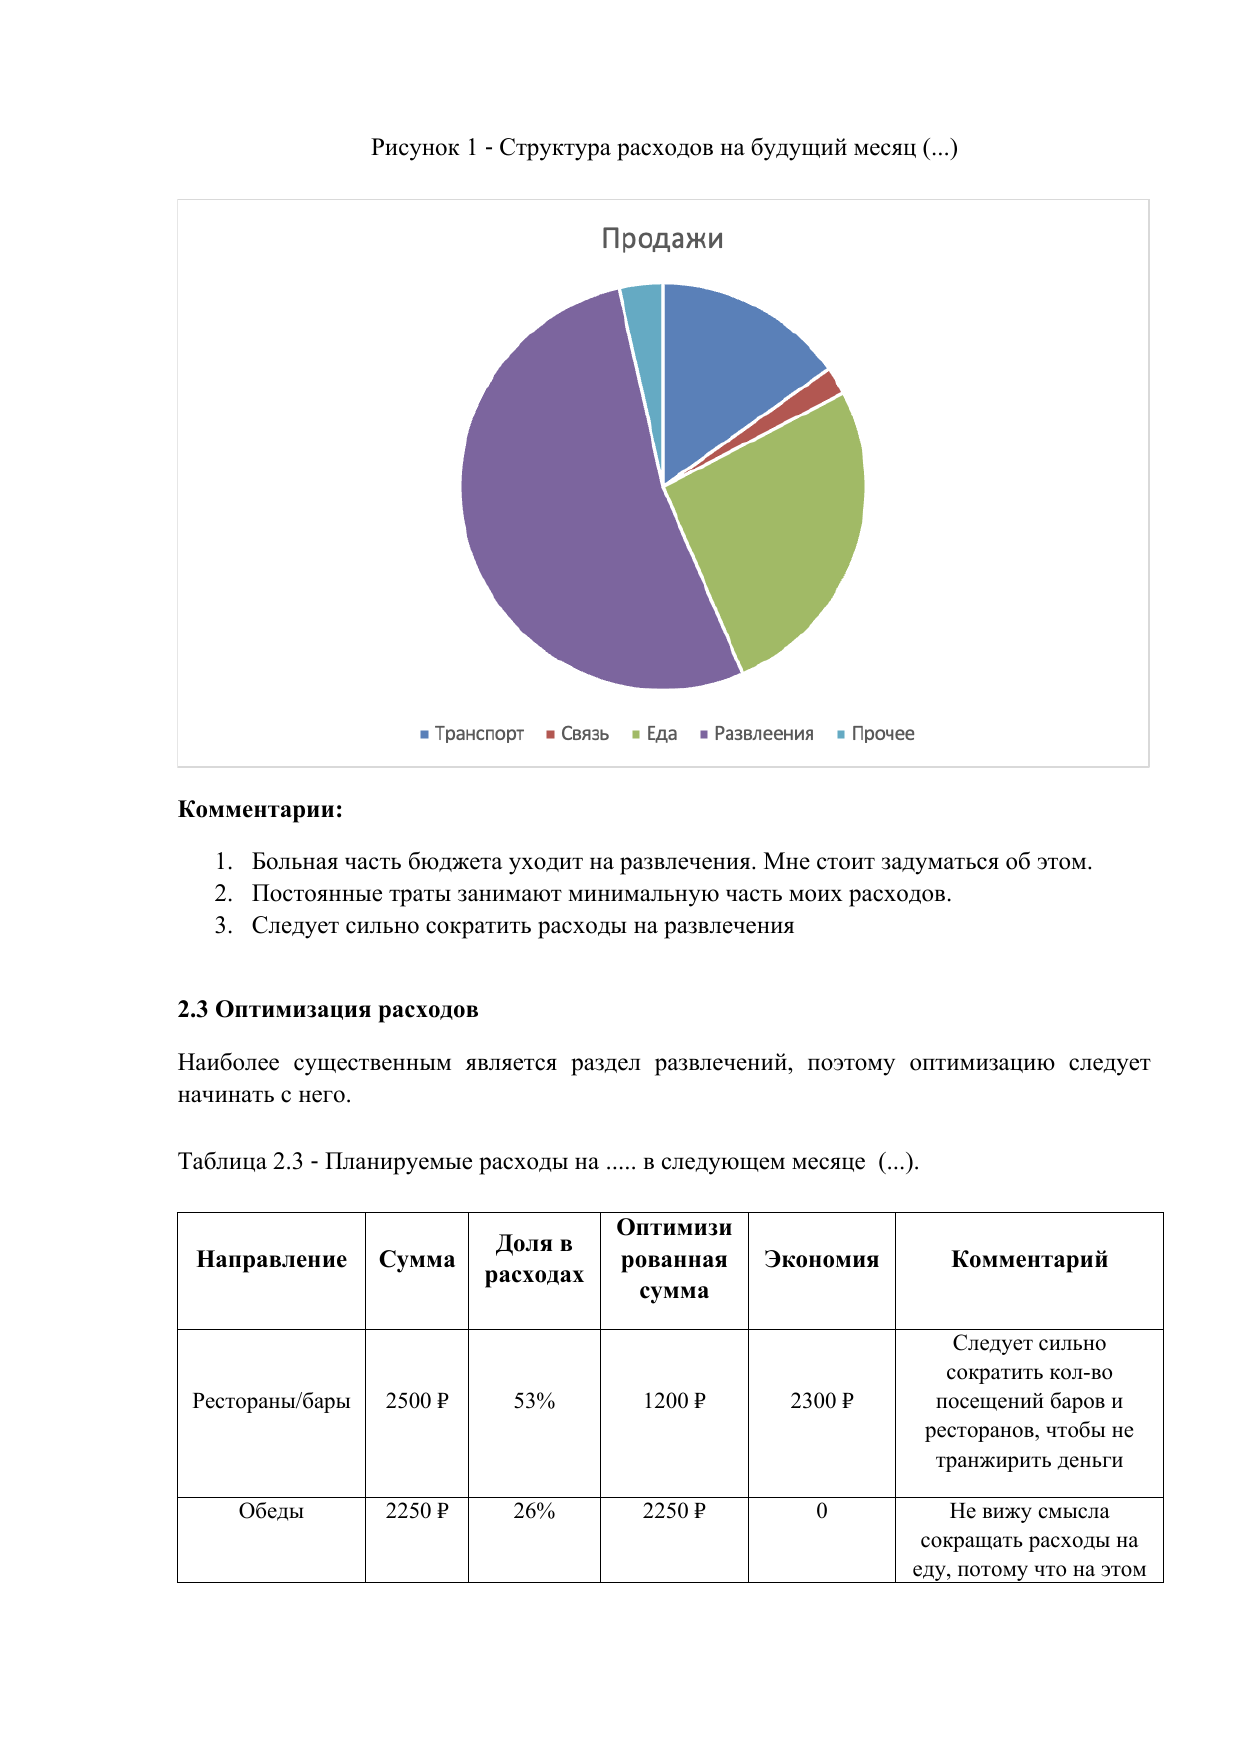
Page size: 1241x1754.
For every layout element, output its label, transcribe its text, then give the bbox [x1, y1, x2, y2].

table_cell Обеды [178, 1498, 365, 1582]
text Наиболее существенным является раздел развлечений, поэтому оптимизацию следует начинать с него. [177, 1048, 1152, 1107]
text Комментарии: [177, 795, 1152, 822]
table_cell 26% [469, 1498, 600, 1582]
table_header Оптимизированная сумма [601, 1213, 748, 1329]
picture [177, 197, 1152, 770]
table_header Направление [178, 1213, 365, 1329]
table_cell 2250 ₽ [601, 1498, 748, 1582]
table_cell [896, 1498, 1163, 1582]
list Постоянные траты занимают минимальную часть моих расходов. [214, 879, 1152, 907]
table_header Сумма [366, 1213, 468, 1329]
text 2.3 Оптимизация расходов [177, 995, 1152, 1023]
table_cell 2500 ₽ [366, 1330, 468, 1497]
list Следует сильно сократить расходы на развлечения [214, 911, 1152, 939]
table_header Комментарий [896, 1213, 1163, 1329]
table_cell Следует сильно сократить кол-во посещений баров и ресторанов, чтобы не транжирить деньги [896, 1330, 1163, 1497]
text Рисунок 1 − Структура расходов на будущий месяц (...) [177, 118, 1152, 169]
table_cell 0 [749, 1498, 895, 1582]
table_header Доля в расходах [469, 1213, 600, 1329]
text Таблица 2.3 − Планируемые расходы на ..... в следующем месяце (...). [177, 1132, 1152, 1183]
table_cell 1200 ₽ [601, 1330, 748, 1497]
table_cell 53% [469, 1330, 600, 1497]
table_cell 2300 ₽ [749, 1330, 895, 1497]
table_cell 2250 ₽ [366, 1498, 468, 1582]
table_cell Рестораны/бары [178, 1330, 365, 1497]
list Больная часть бюджета уходит на развлечения. Мне стоит задуматься об этом. [214, 847, 1152, 875]
table_header Экономия [749, 1213, 895, 1329]
